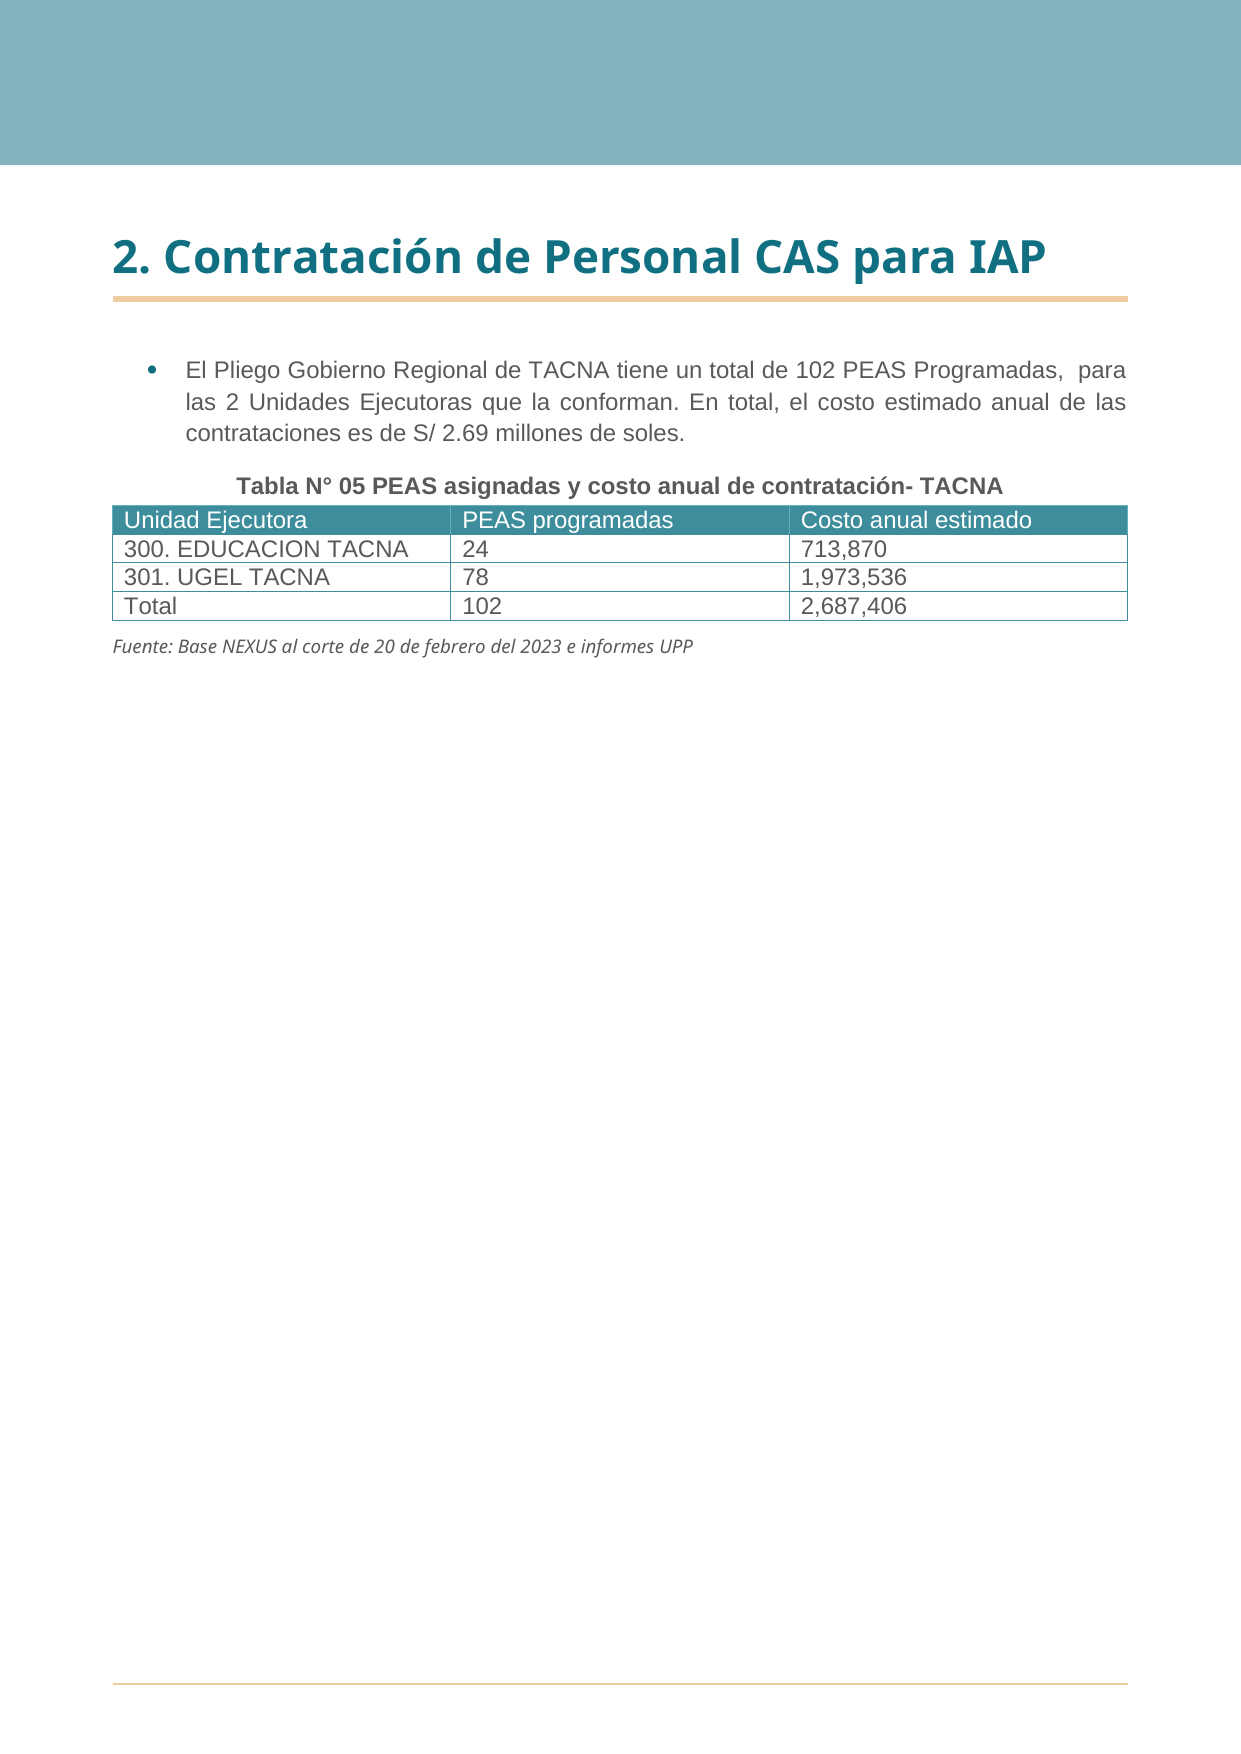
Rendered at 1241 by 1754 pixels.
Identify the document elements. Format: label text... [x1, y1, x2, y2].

table_cell 78 [451, 563, 789, 591]
table_cell 300. EDUCACION TACNA [113, 535, 450, 562]
table_cell 2,687,406 [790, 592, 1127, 619]
table_cell 713,870 [790, 535, 1127, 562]
table_cell 301. UGEL TACNA [113, 563, 450, 591]
table_cell 1,973,536 [790, 563, 1127, 591]
table_cell 24 [451, 535, 789, 562]
table_header PEAS programadas [451, 506, 789, 534]
text Tabla N° 05 PEAS asignadas y costo anual de contratación- TACNA [112, 472, 1128, 499]
list El Pliego Gobierno Regional de TACNA tiene un total de 102 PEAS Programadas, para las 2 Unidades Ejecutoras que la conforman. En total, el costo estimado anual de las contrataciones es de S/ 2.69 millones de soles. [148, 356, 1128, 447]
table_header Costo anual estimado [790, 506, 1127, 534]
table_header Unidad Ejecutora [113, 506, 450, 534]
table_cell 102 [451, 592, 789, 619]
text Fuente: Base NEXUS al corte de 20 de febrero del 2023 e informes UPP [112, 633, 1128, 659]
subtitle 2. Contratación de Personal CAS para IAP [112, 225, 1128, 302]
table_cell Total [113, 592, 450, 619]
